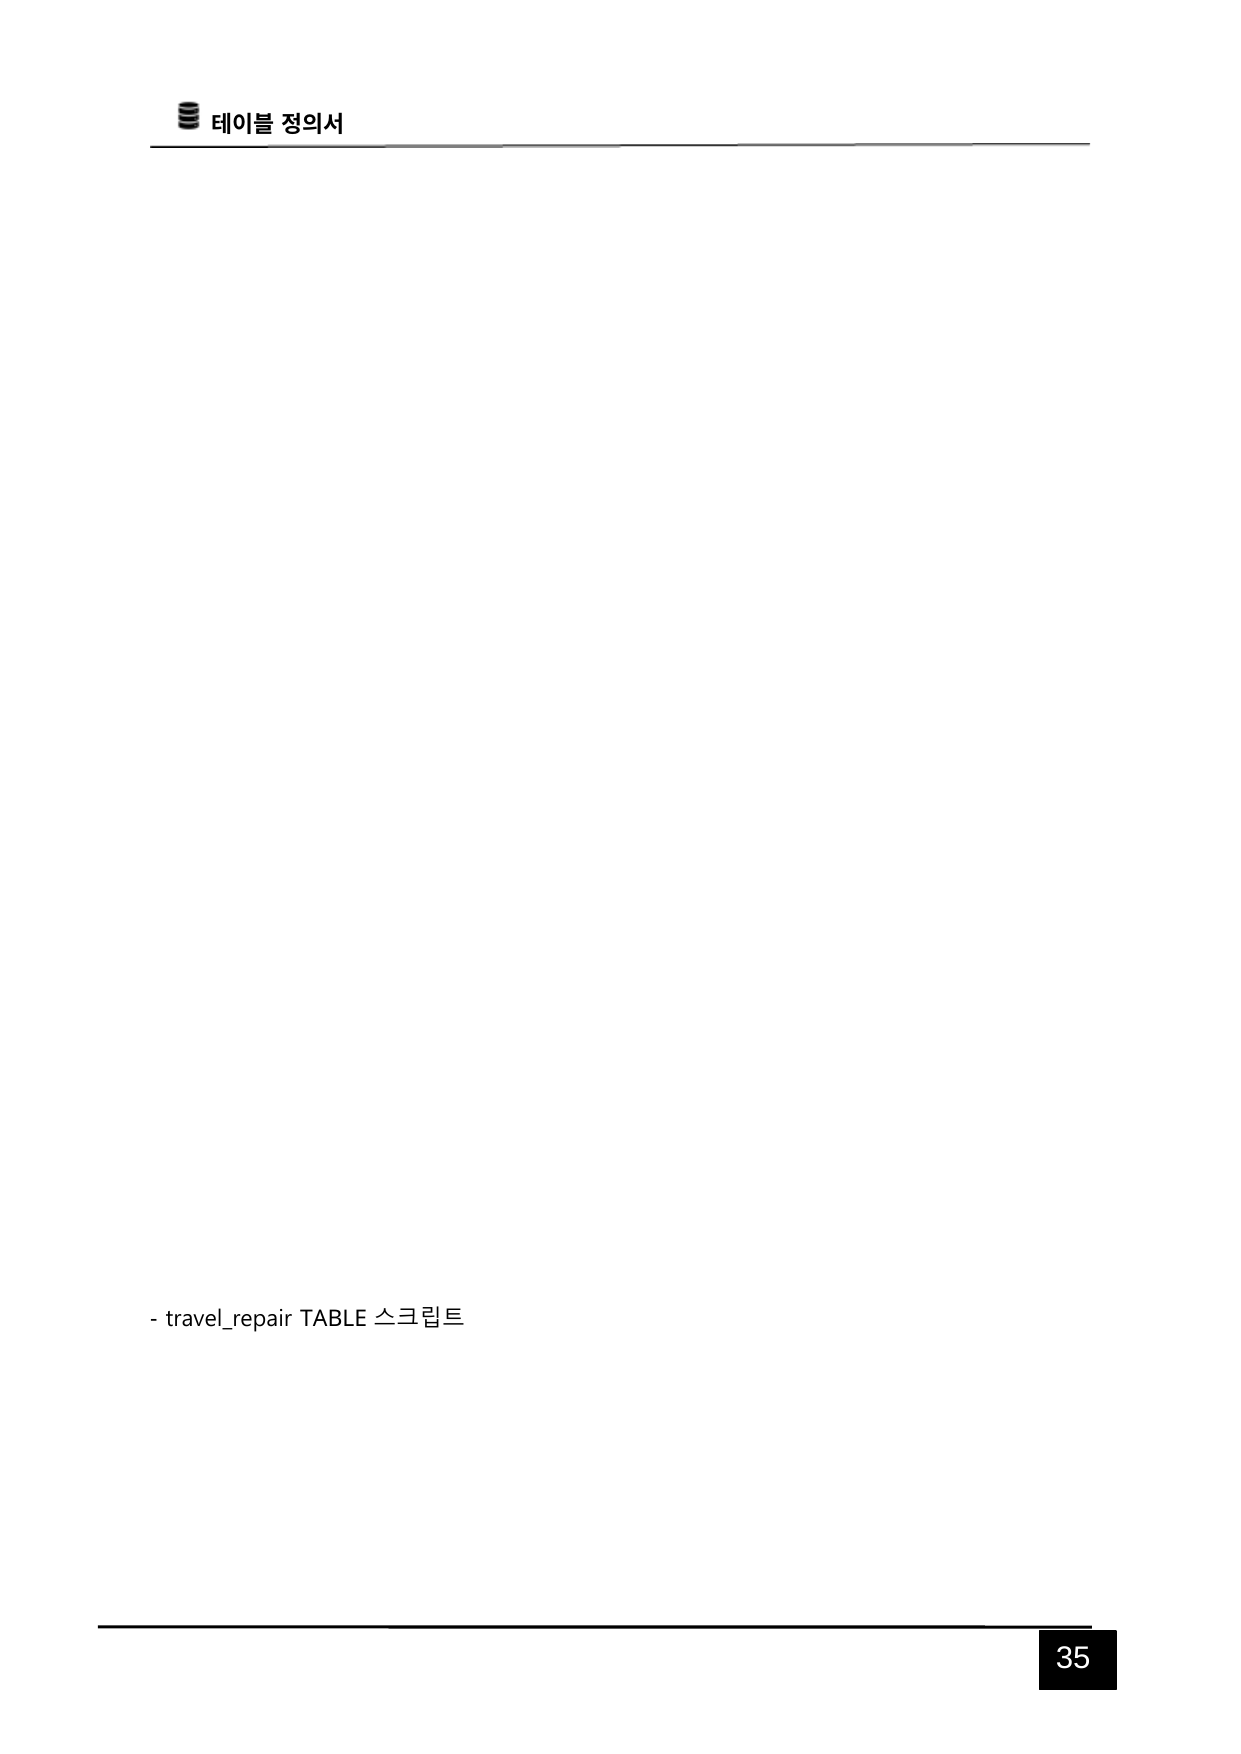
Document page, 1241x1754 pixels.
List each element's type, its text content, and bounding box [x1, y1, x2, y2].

picture [150, 143, 1091, 148]
text - travel_repair TABLE 스크립트 [150, 1302, 1090, 1333]
picture [172, 100, 206, 133]
